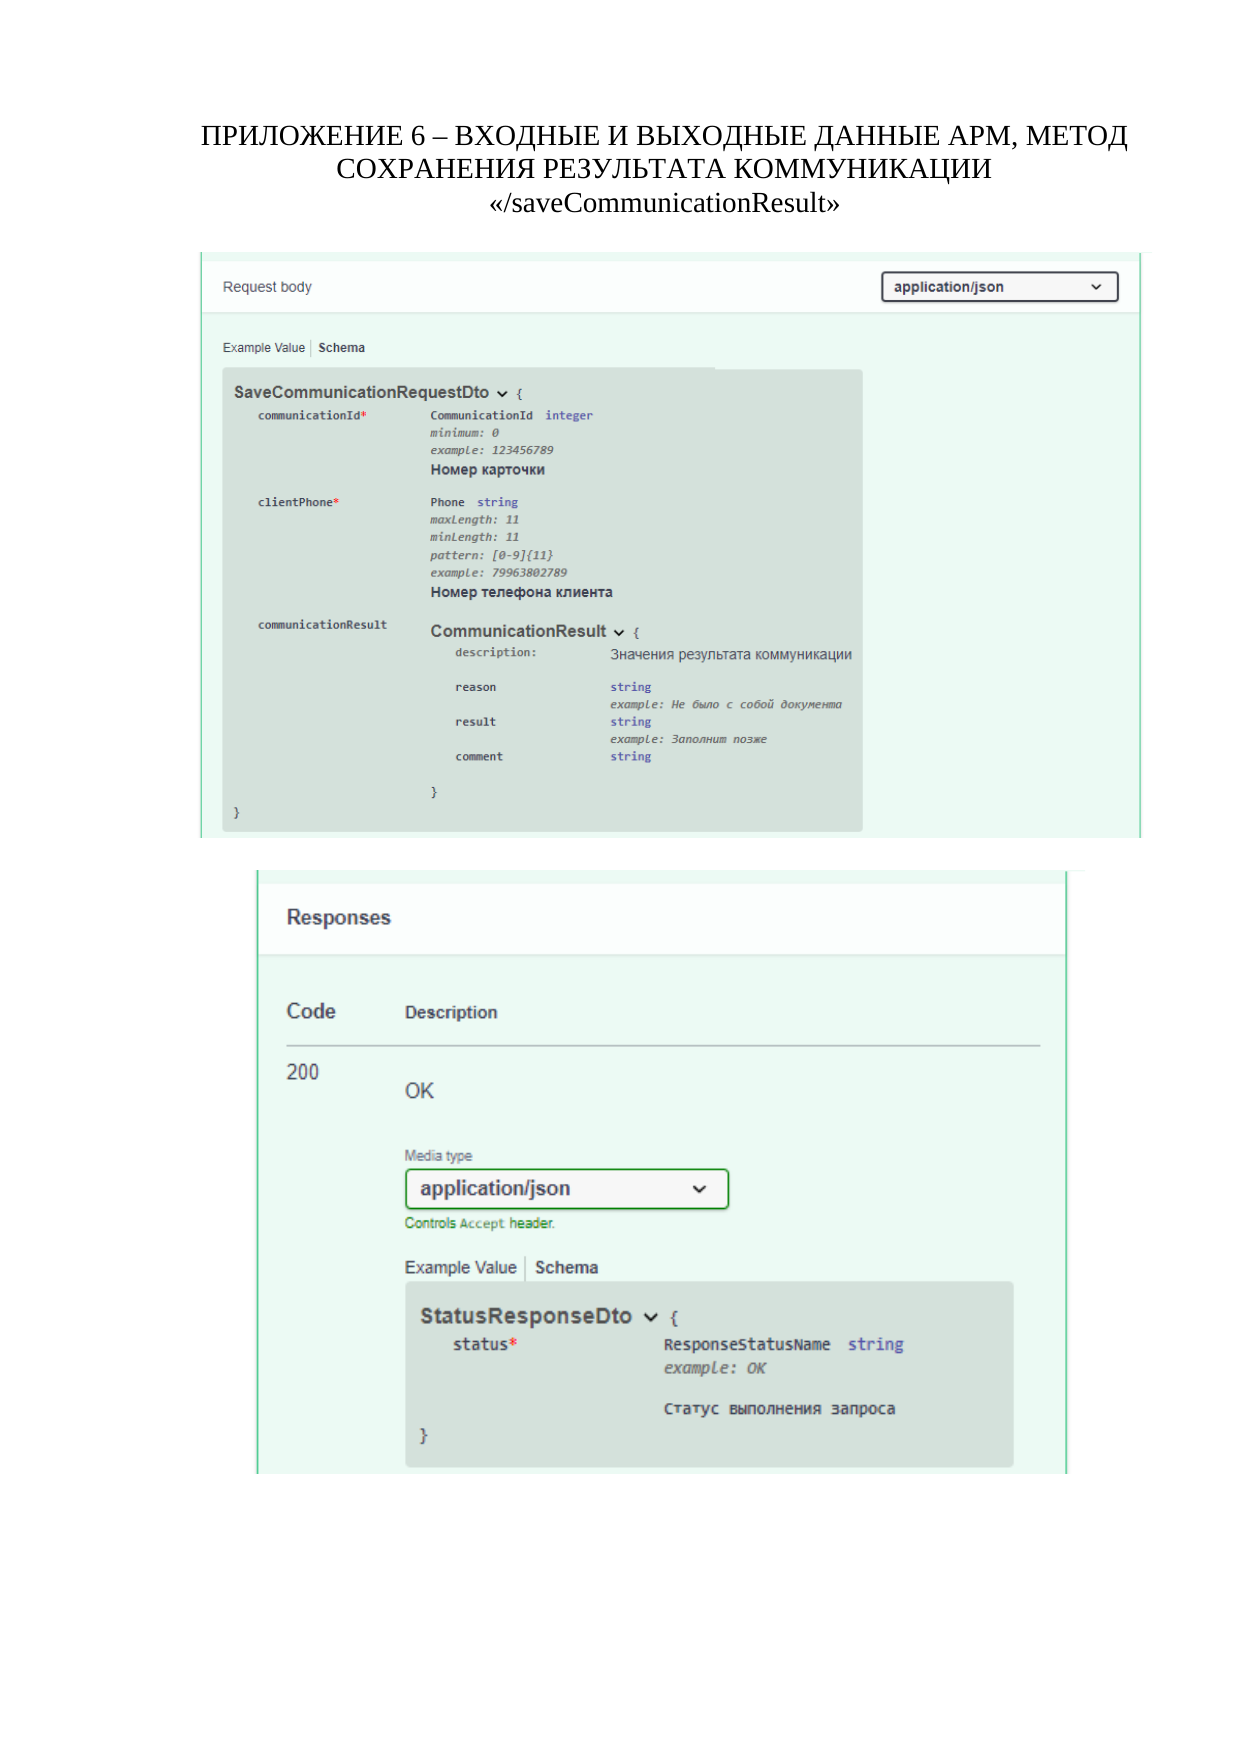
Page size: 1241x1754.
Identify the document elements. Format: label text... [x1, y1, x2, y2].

picture [243, 870, 1086, 1474]
picture [177, 252, 1153, 838]
subtitle ПРИЛОЖЕНИЕ 6 – ВХОДНЫЕ И ВЫХОДНЫЕ ДАННЫЕ АРМ, МЕТОД СОХРАНЕНИЯ РЕЗУЛЬТАТА КОММУНИКАЦИИ «/saveCommunicationResult» [177, 118, 1152, 219]
